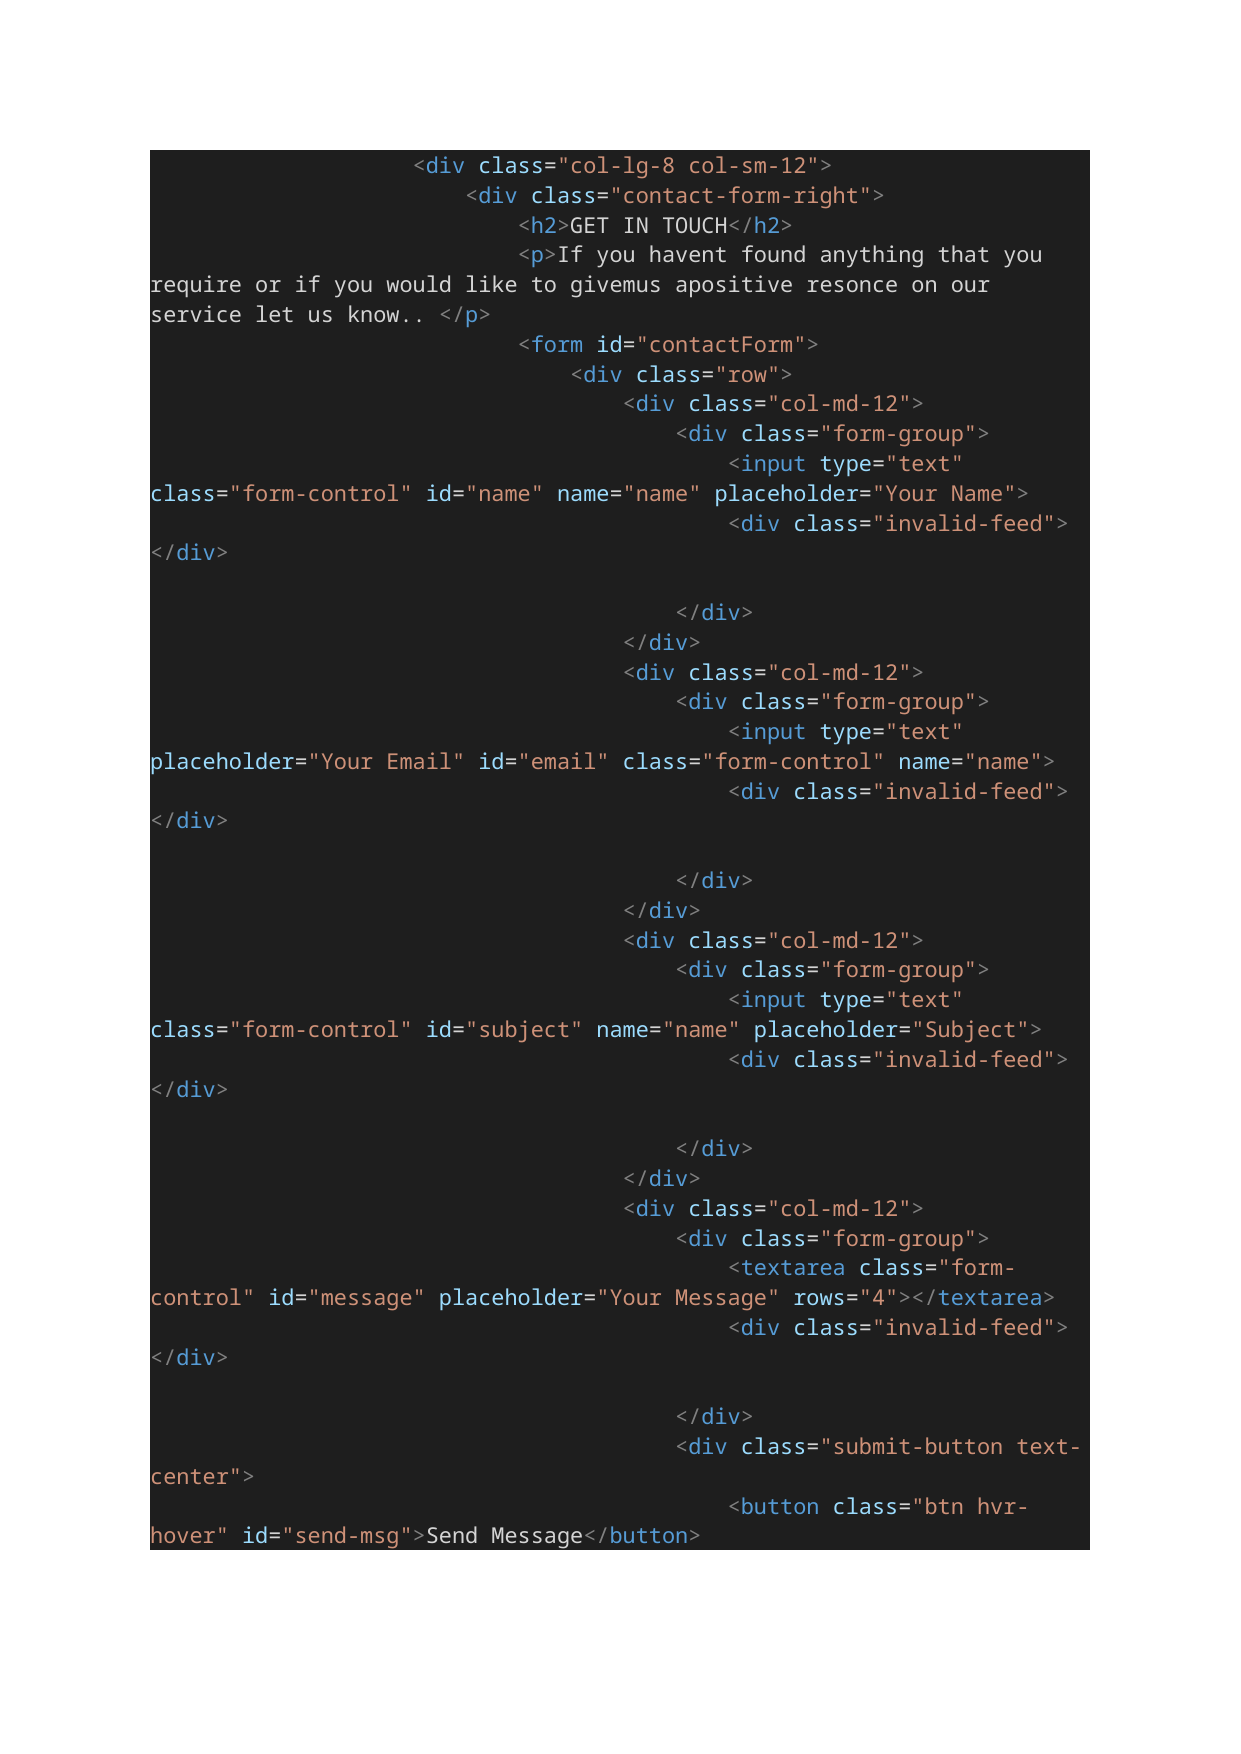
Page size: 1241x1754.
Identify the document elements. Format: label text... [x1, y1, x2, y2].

text <form id="contactForm"> [150, 329, 1090, 358]
text <textarea class="form-control" id="message" placeholder="Your Message" rows="4"></textarea> [150, 1252, 1090, 1312]
text </div> [150, 1163, 1090, 1193]
text <div class="col-md-12"> [150, 1193, 1090, 1222]
text <div class="form-group"> [150, 954, 1090, 984]
text <div class="invalid-feed"> </div> [150, 507, 1090, 567]
text <div class="form-group"> [150, 1222, 1090, 1252]
text <div class="col-lg-8 col-sm-12"> [150, 150, 1090, 180]
text <input type="text" placeholder="Your Email" id="email" class="form-control" name="name"> [150, 716, 1090, 776]
text <div class="invalid-feed"> </div> [150, 776, 1090, 835]
text <button class="btn hvr-hover" id="send-msg">Send Message</button> [150, 1491, 1090, 1550]
text </div> [150, 1133, 1090, 1163]
text </div> [150, 895, 1090, 924]
text <div class="col-md-12"> [150, 388, 1090, 418]
text <h2>GET IN TOUCH</h2> [150, 209, 1090, 239]
text </div> [150, 865, 1090, 895]
text <div class="contact-form-right"> [150, 180, 1090, 209]
text <div class="row"> [150, 358, 1090, 388]
text <p>If you havent found anything that you require or if you would like to givemus apositive resonce on our service let us know.. </p> [150, 239, 1090, 329]
text <div class="invalid-feed"> </div> [150, 1312, 1090, 1371]
text <div class="submit-button text-center"> [150, 1431, 1090, 1491]
text <input type="text" class="form-control" id="subject" name="name" placeholder="Subject"> [150, 984, 1090, 1044]
text <div class="col-md-12"> [150, 656, 1090, 686]
text <div class="form-group"> [150, 686, 1090, 716]
text </div> [150, 1401, 1090, 1431]
text <div class="invalid-feed"> </div> [150, 1044, 1090, 1103]
text <div class="form-group"> [150, 418, 1090, 448]
text </div> [150, 627, 1090, 656]
text <input type="text" class="form-control" id="name" name="name" placeholder="Your Name"> [150, 448, 1090, 507]
text </div> [150, 597, 1090, 627]
text <div class="col-md-12"> [150, 924, 1090, 954]
